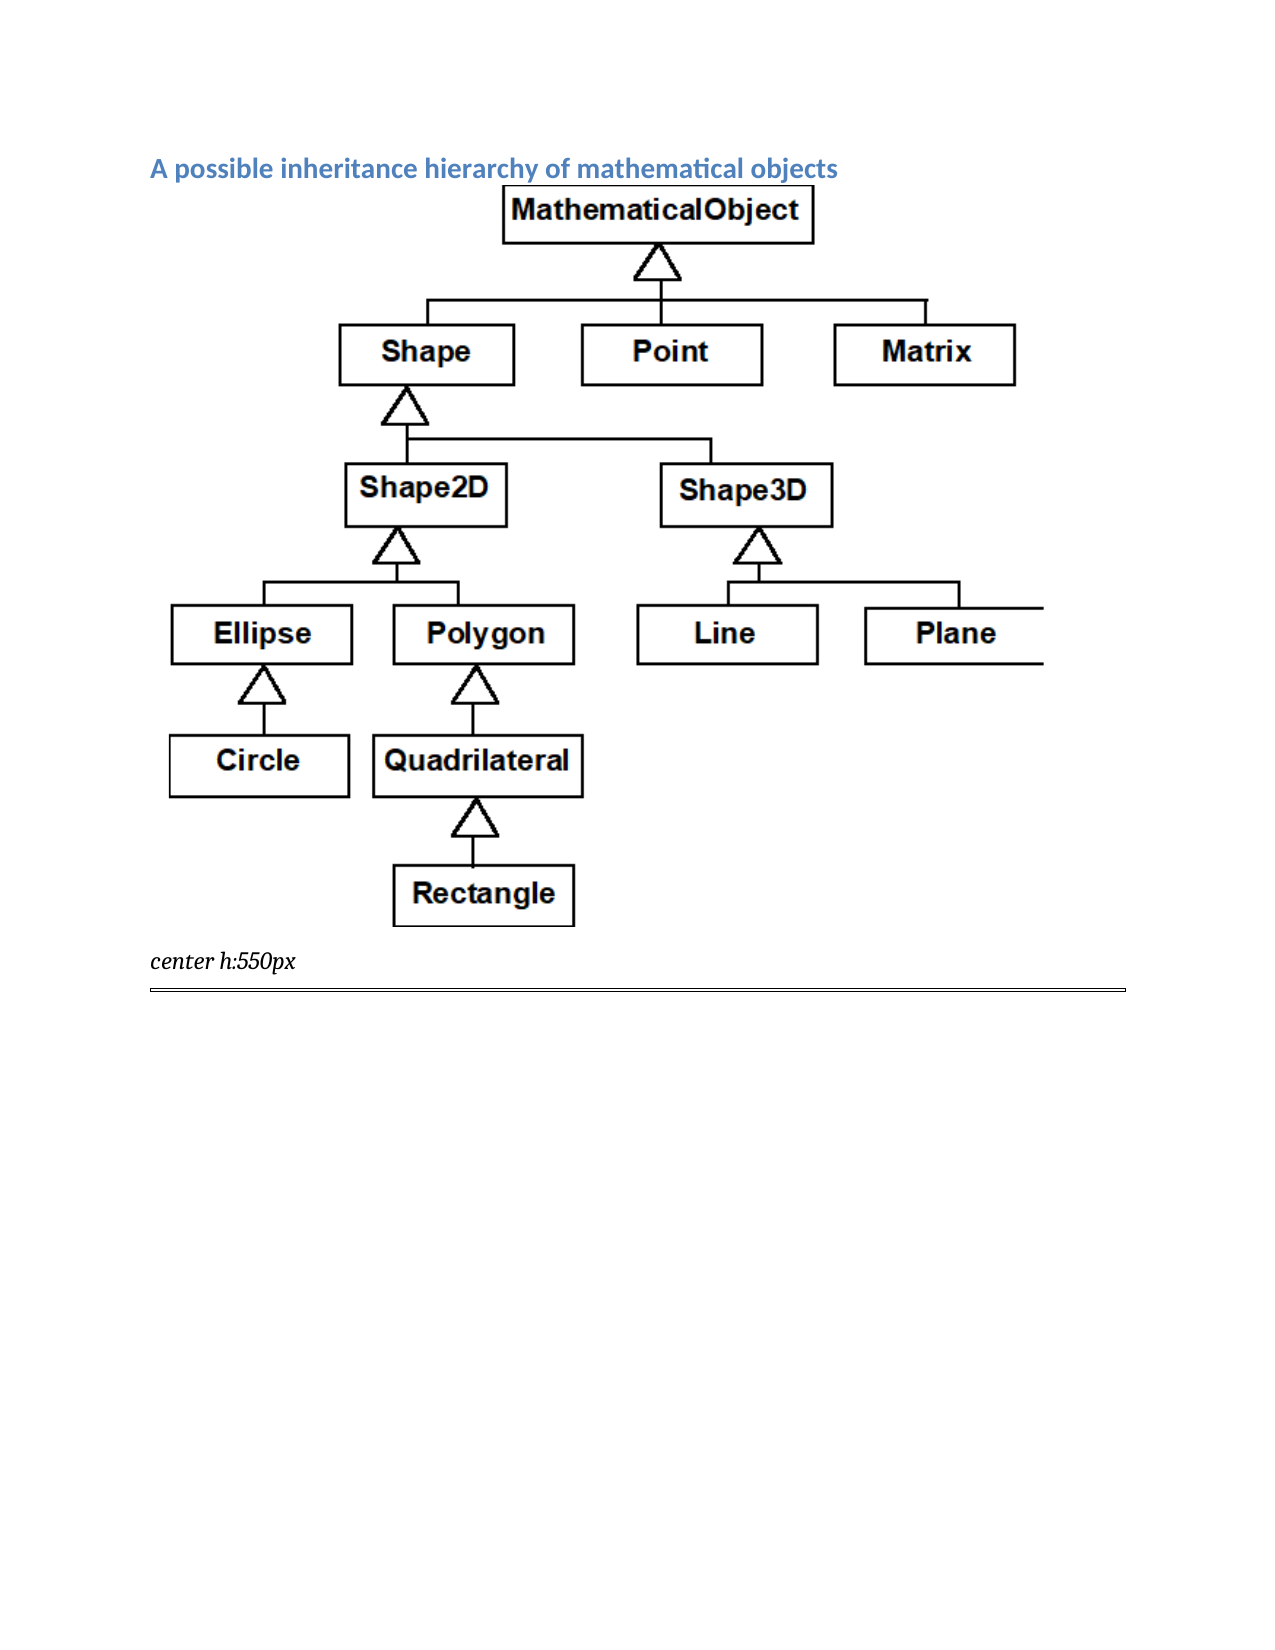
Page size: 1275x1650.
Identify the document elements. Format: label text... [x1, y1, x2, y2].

subtitle A possible inheritance hierarchy of mathematical objects [150, 150, 1125, 186]
picture [168, 185, 1044, 927]
text center h:550px [150, 947, 1125, 976]
